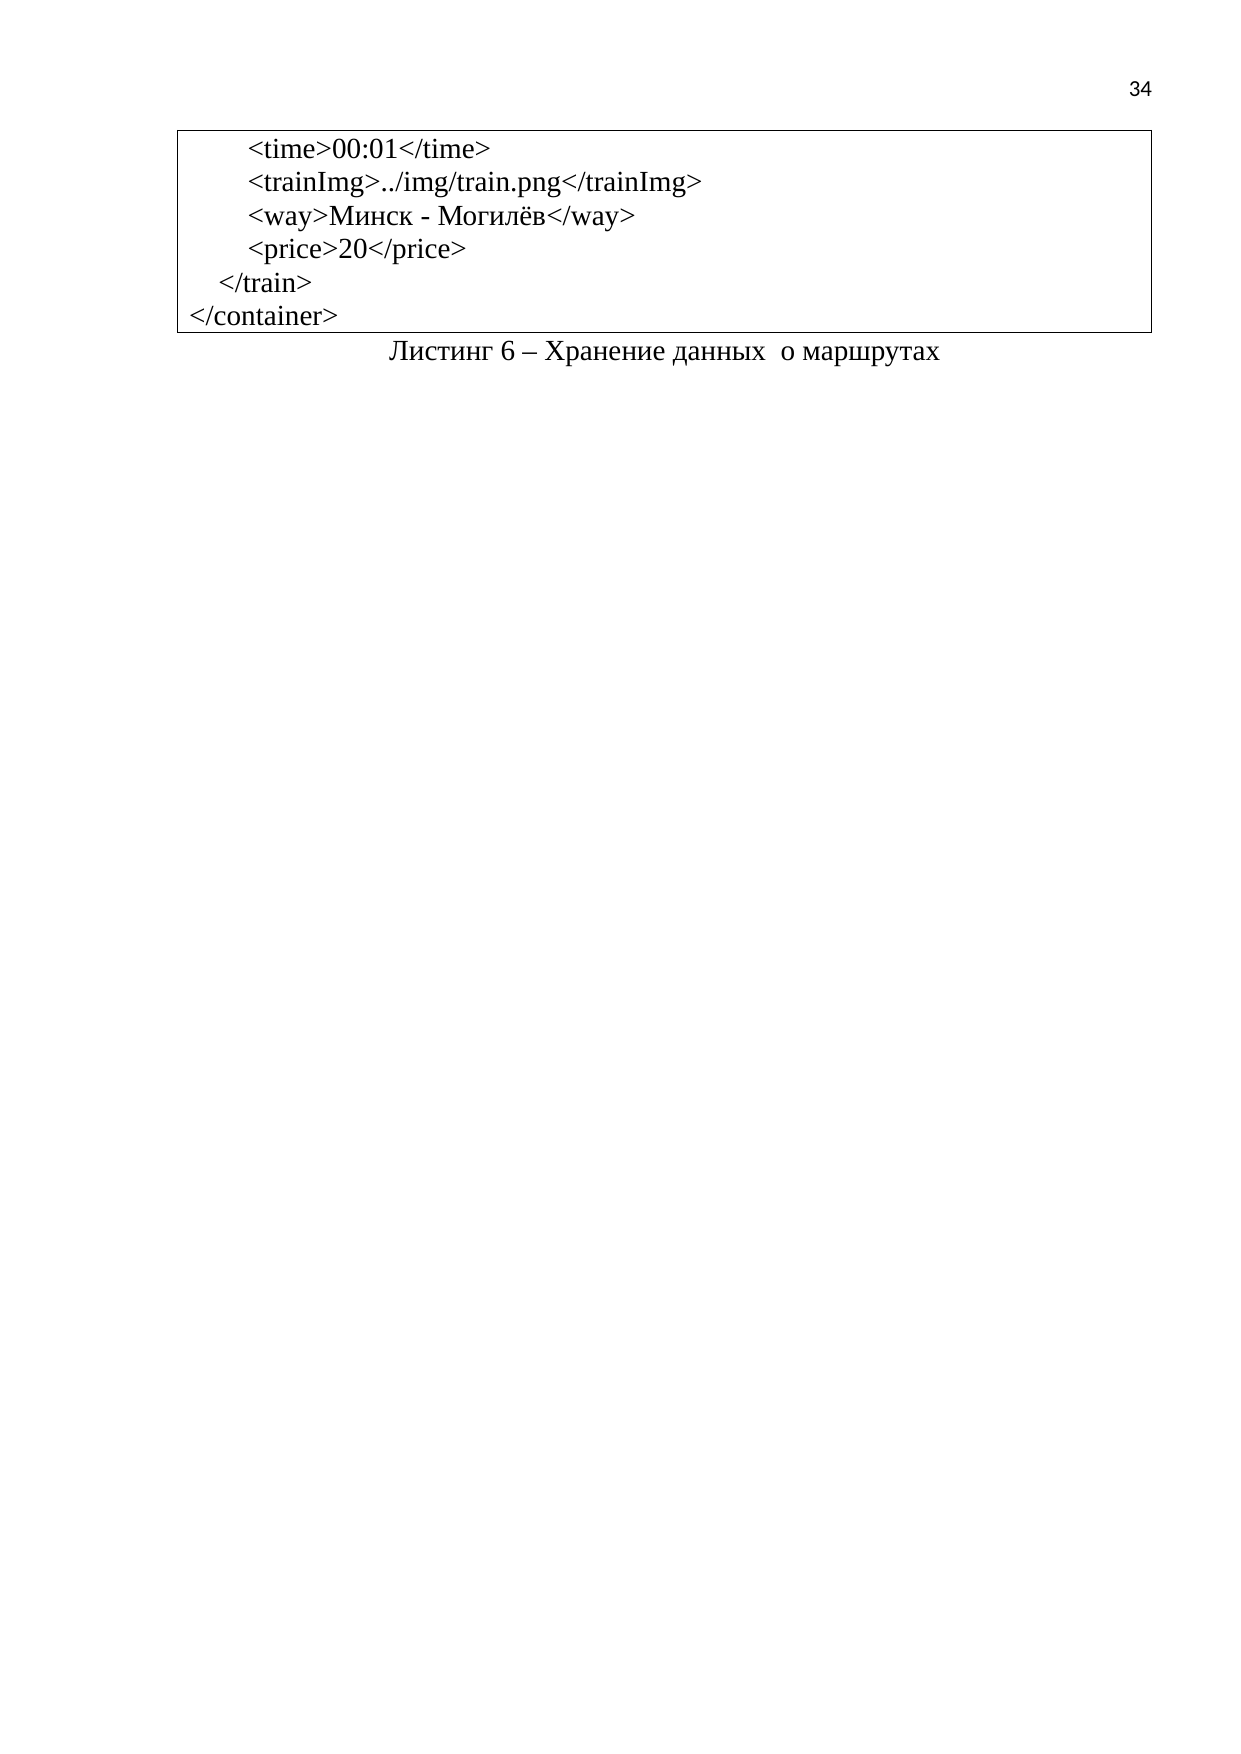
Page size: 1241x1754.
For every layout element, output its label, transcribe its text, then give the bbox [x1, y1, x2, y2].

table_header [178, 131, 1151, 332]
text Листинг 6 – Хранение данных о маршрутах [177, 333, 1152, 367]
